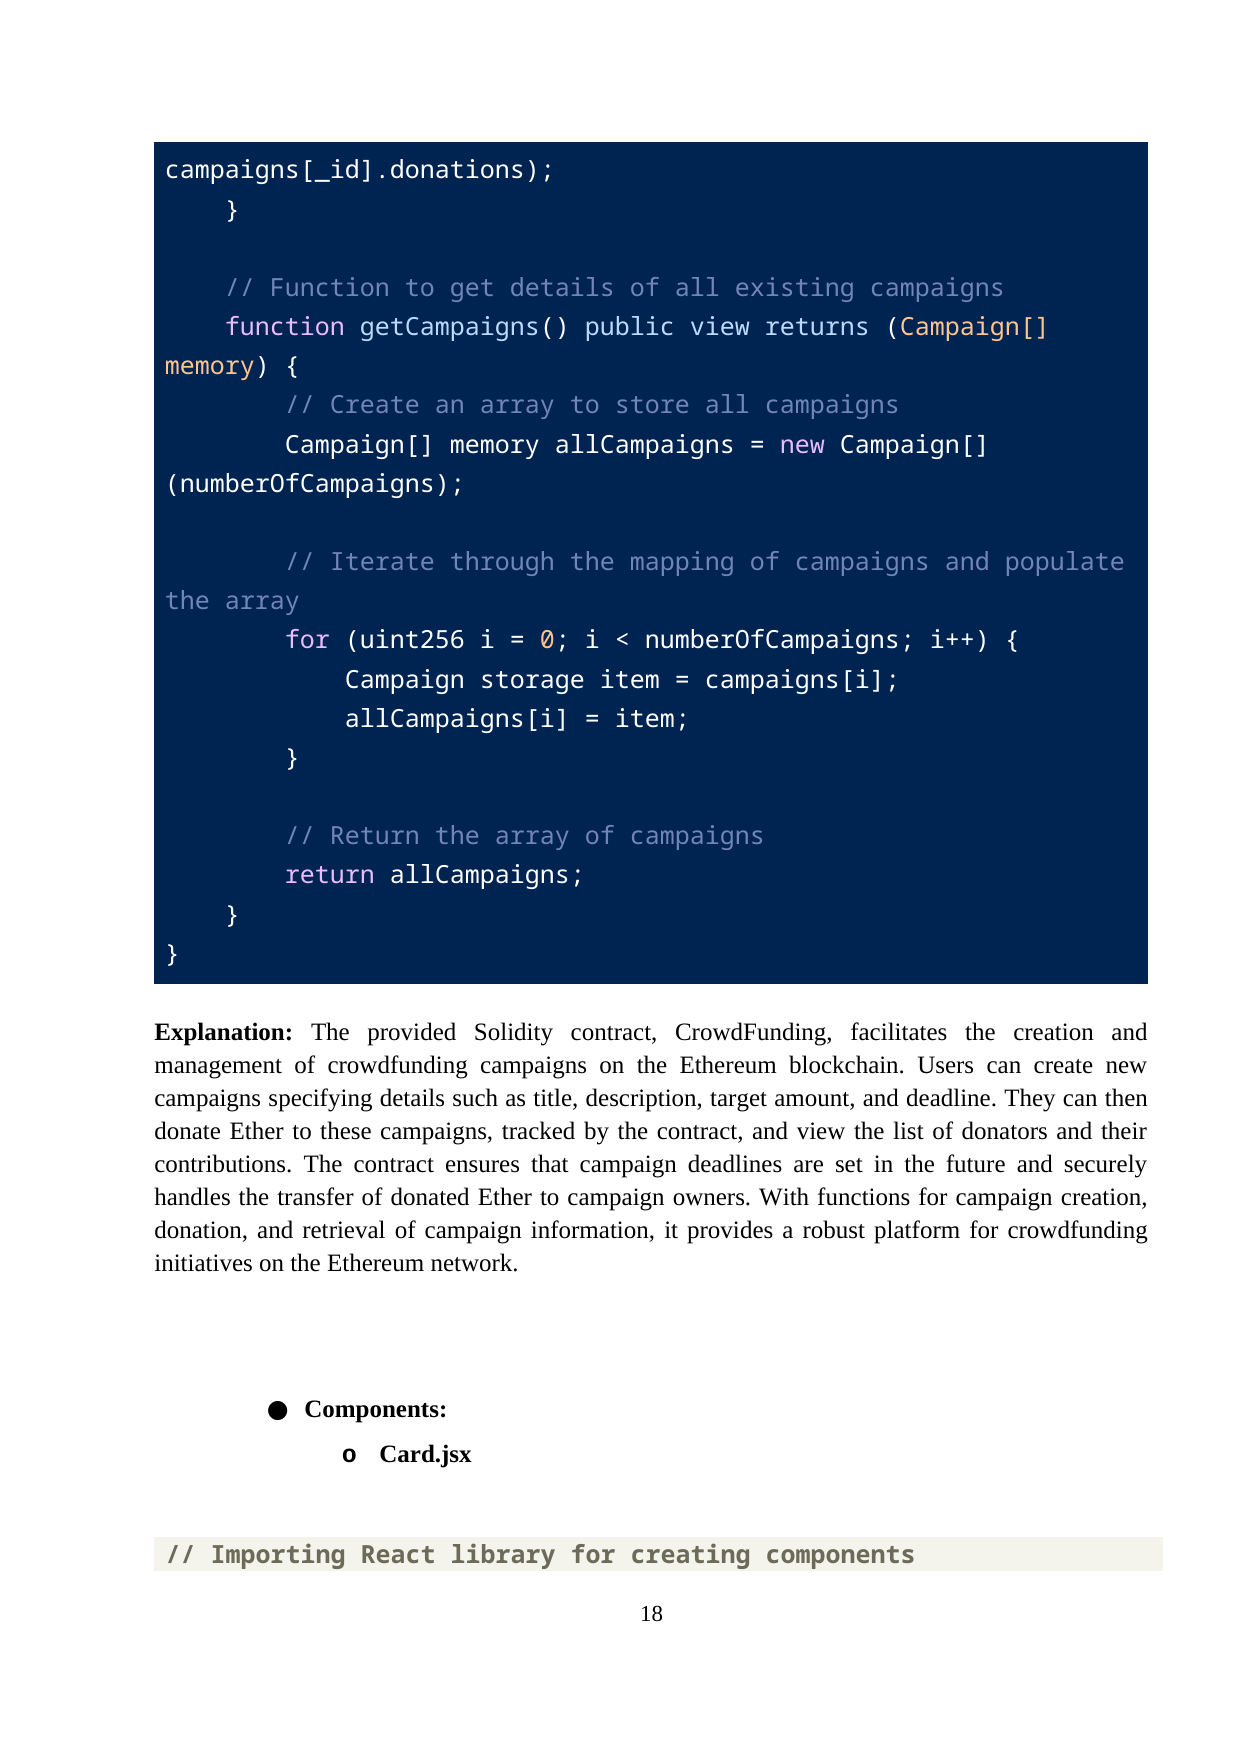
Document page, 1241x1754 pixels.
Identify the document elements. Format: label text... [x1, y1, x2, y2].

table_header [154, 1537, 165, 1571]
text Explanation: The provided Solidity contract, CrowdFunding, facilitates the creation and management of crowdfunding campaigns on the Ethereum blockchain. Users can create new campaigns specifying details such as title, description, target amount, and deadline. They can then donate Ether to these campaigns, tracked by the contract, and view the list of donators and their contributions. The contract ensures that campaign deadlines are set in the future and securely handles the transfer of donated Ether to campaign owners. With functions for campaign creation, donation, and retrieval of campaign information, it provides a robust platform for crowdfunding initiatives on the Ethereum network. [154, 1017, 1148, 1277]
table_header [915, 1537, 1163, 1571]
list Card.jsx [342, 1439, 1148, 1533]
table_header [154, 142, 1148, 984]
list Components: [267, 1380, 1148, 1431]
